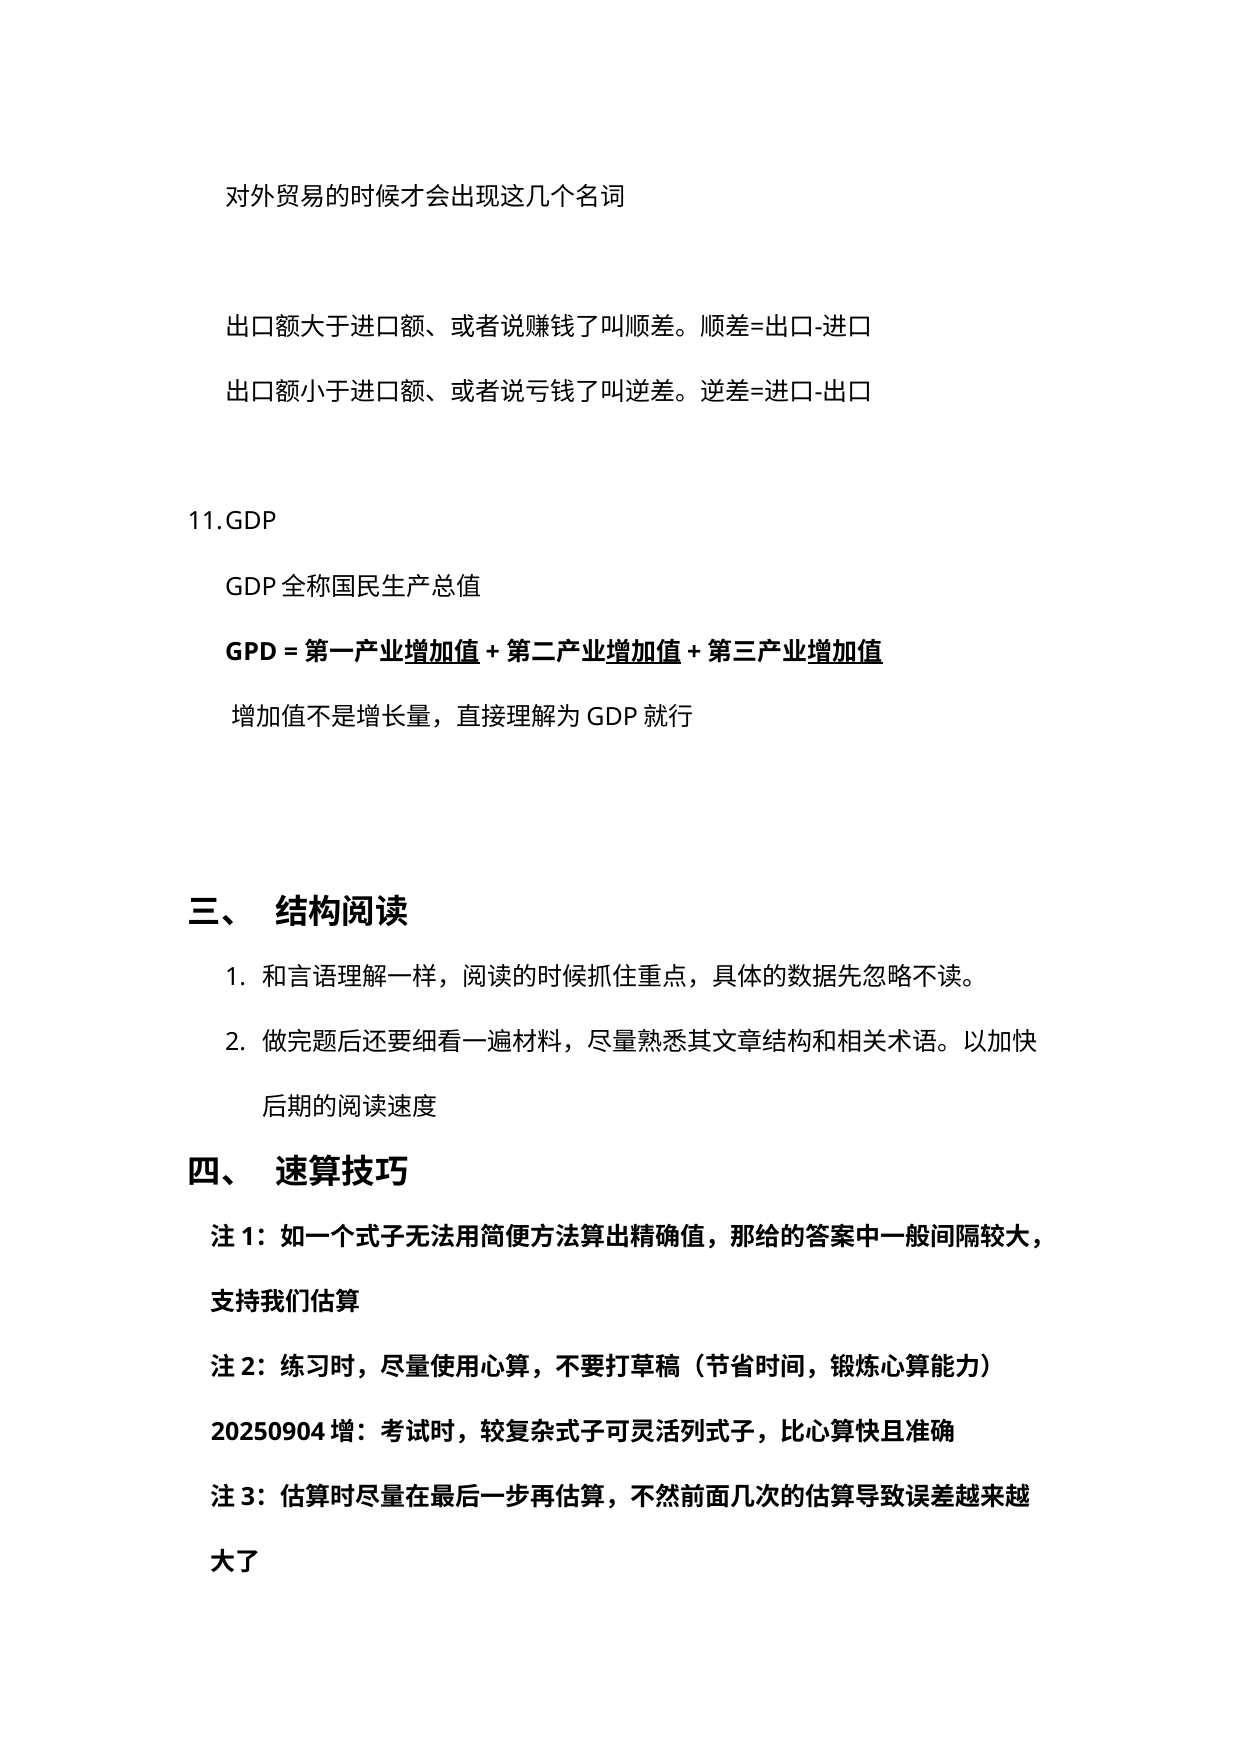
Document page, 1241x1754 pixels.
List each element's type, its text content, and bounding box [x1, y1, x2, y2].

list 和言语理解一样，阅读的时候抓住重点，具体的数据先忽略不读。 [225, 942, 1053, 1007]
list GDP全称国民生产总值 [225, 552, 1053, 617]
list 结构阅读 [187, 877, 1053, 942]
list GPD = 第一产业增加值 + 第二产业增加值 + 第三产业增加值 [225, 617, 1053, 682]
list 出口额大于进口额、或者说赚钱了叫顺差。顺差=出口-进口 [225, 292, 1053, 357]
list 做完题后还要细看一遍材料，尽量熟悉其文章结构和相关术语。以加快后期的阅读速度 [225, 1007, 1053, 1137]
list 速算技巧 [187, 1137, 1053, 1202]
list 增加值不是增长量，直接理解为GDP就行 [225, 682, 1053, 747]
list 出口额小于进口额、或者说亏钱了叫逆差。逆差=进口-出口 [225, 357, 1053, 422]
list 注1：如一个式子无法用简便方法算出精确值，那给的答案中一般间隔较大，支持我们估算 [211, 1202, 1053, 1332]
list 对外贸易的时候才会出现这几个名词 [225, 162, 1053, 227]
list GDP [187, 487, 1053, 552]
list 注3：估算时尽量在最后一步再估算，不然前面几次的估算导致误差越来越大了 [211, 1462, 1053, 1592]
list 注2：练习时，尽量使用心算，不要打草稿（节省时间，锻炼心算能力） 20250904增：考试时，较复杂式子可灵活列式子，比心算快且准确 [211, 1332, 1053, 1462]
